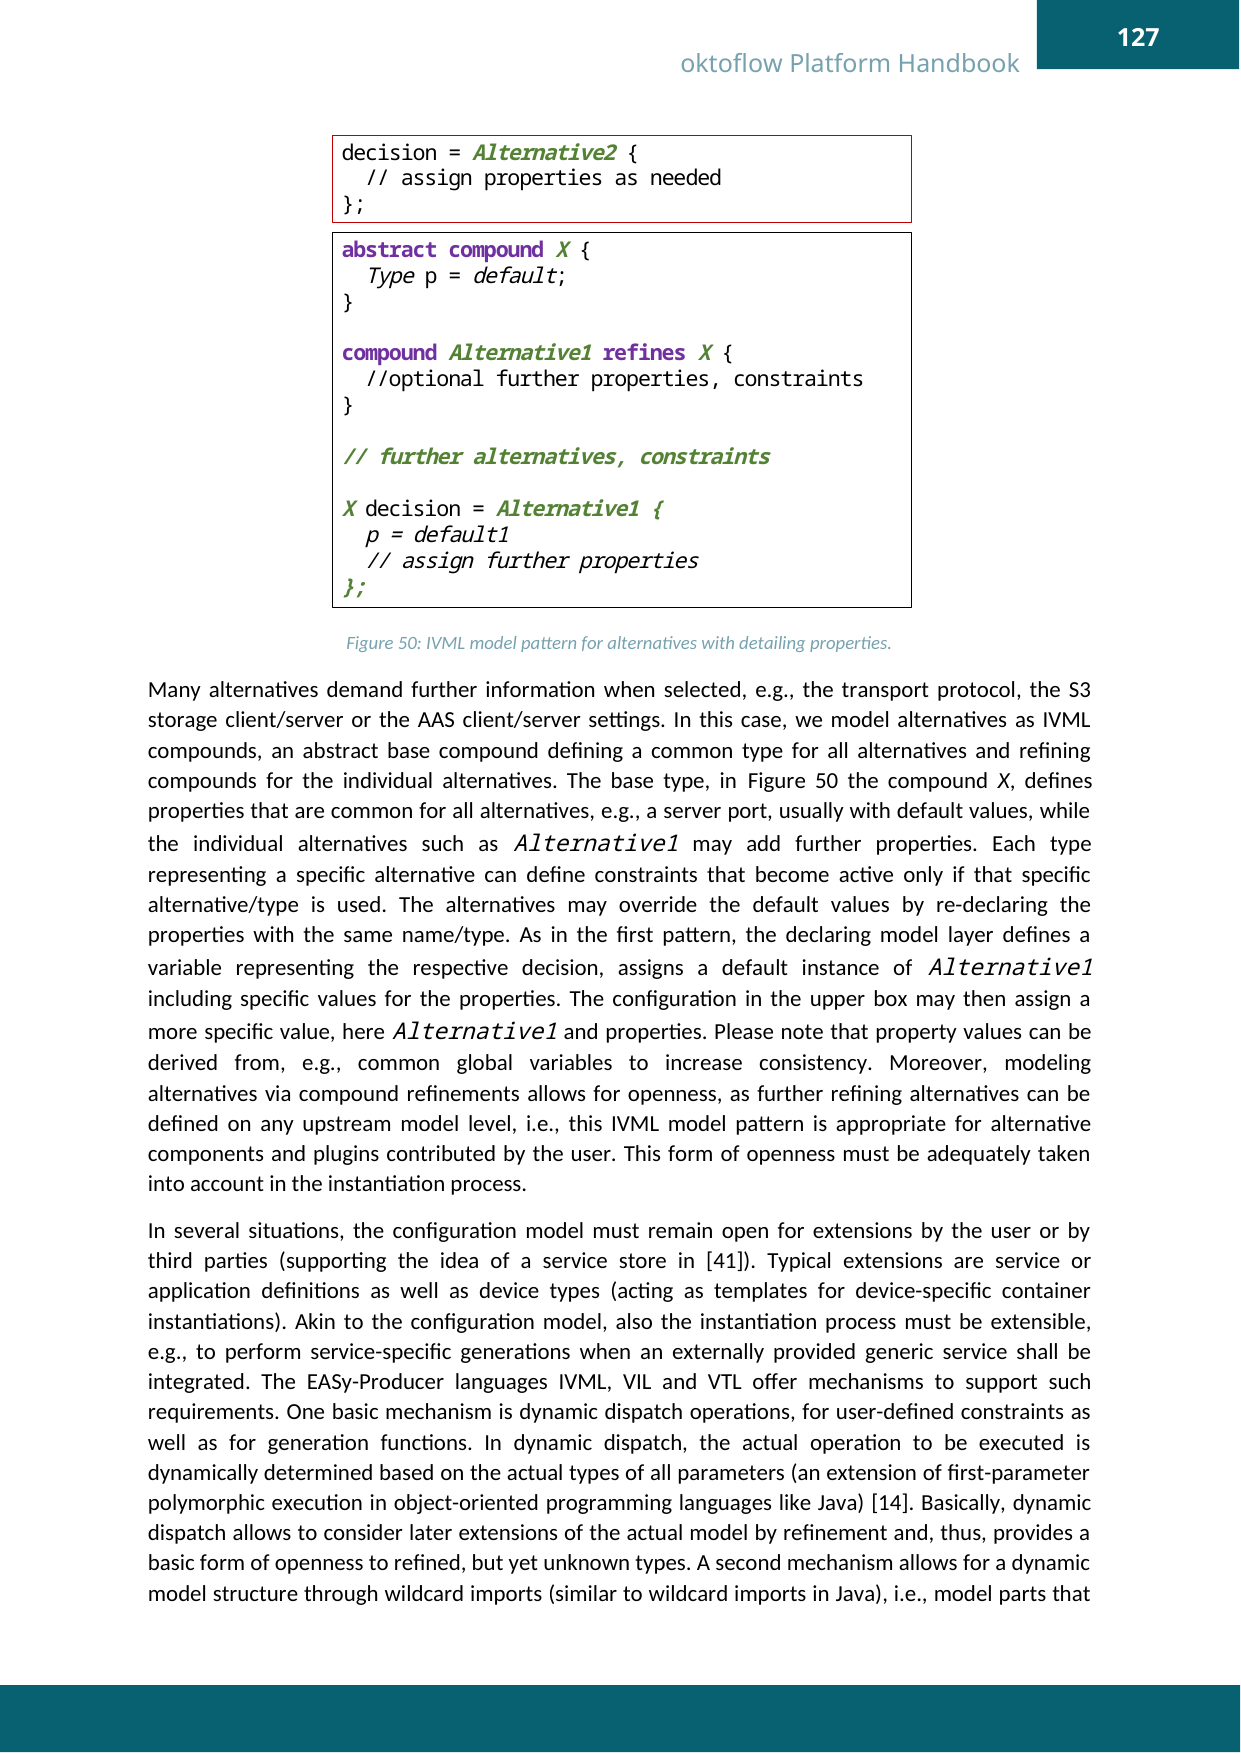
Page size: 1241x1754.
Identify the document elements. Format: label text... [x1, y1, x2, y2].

text Figure 50: IVML model pattern for alternatives with detailing properties. [148, 632, 1093, 654]
text Many alternatives demand further information when selected, e.g., the transport protocol, the S3 storage client/server or the AAS client/server settings. In this case, we model alternatives as IVML compounds, an abstract base compound defining a common type for all alternatives and refining compounds for the individual alternatives. The base type, in Figure 50 the compound X, defines properties that are common for all alternatives, e.g., a server port, usually with default values, while the individual alternatives such as Alternative1 may add further properties. Each type representing a specific alternative can define constraints that become active only if that specific alternative/type is used. The alternatives may override the default values by re-declaring the properties with the same name/type. As in the first pattern, the declaring model layer defines a variable representing the respective decision, assigns a default instance of Alternative1 including specific values for the properties. The configuration in the upper box may then assign a more specific value, here Alternative1 and properties. Please note that property values can be derived from, e.g., common global variables to increase consistency. Moreover, modeling alternatives via compound refinements allows for openness, as further refining alternatives can be defined on any upstream model level, i.e., this IVML model pattern is appropriate for alternative components and plugins contributed by the user. This form of openness must be adequately taken into account in the instantiation process. [148, 675, 1093, 1197]
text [148, 1216, 1093, 1607]
